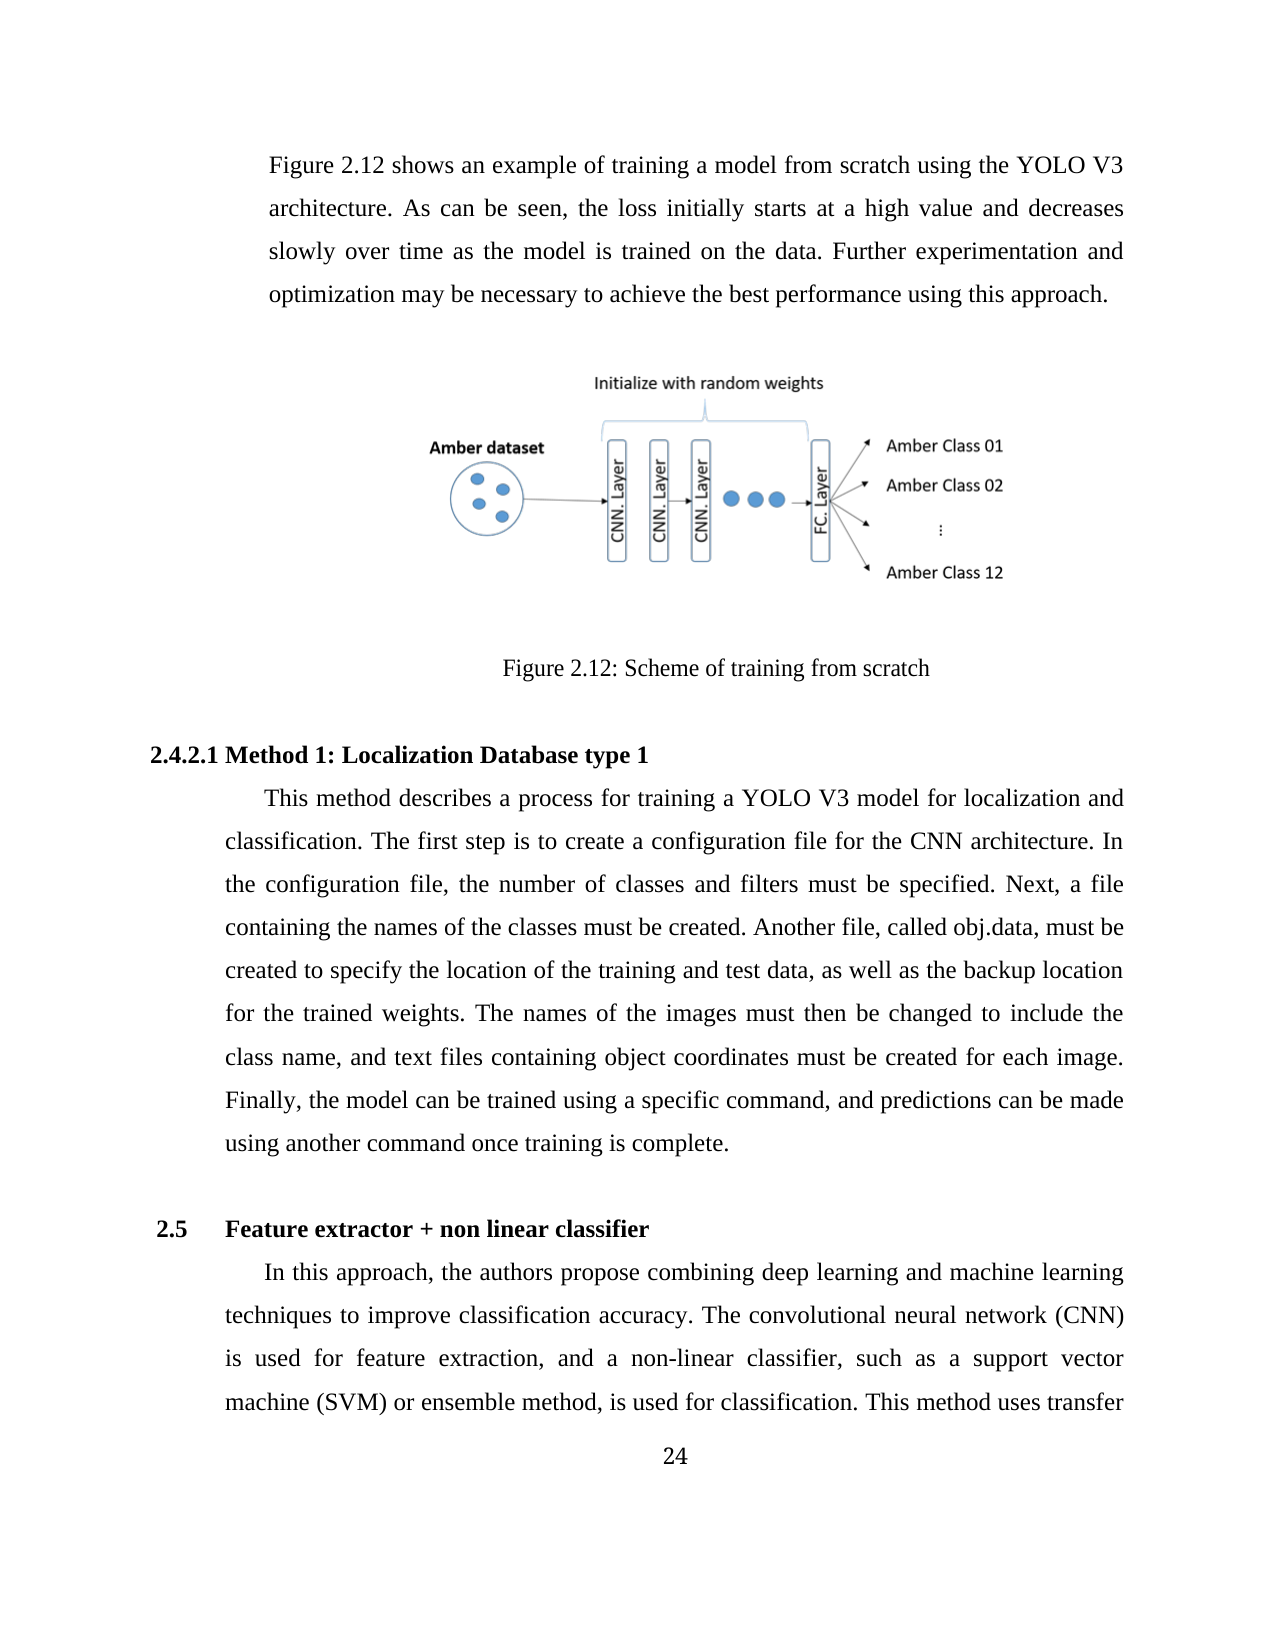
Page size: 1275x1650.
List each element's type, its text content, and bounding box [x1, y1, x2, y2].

picture [418, 365, 1015, 595]
list Feature extractor + non linear classifier [156, 1214, 1125, 1243]
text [225, 1257, 1125, 1415]
text Figure 2.12: Scheme of training from scratch [269, 653, 1125, 682]
text Figure 2.12 shows an example of training a model from scratch using the YOLO V3 architecture. As can be seen, the loss initially starts at a high value and decreases slowly over time as the model is trained on the data. Further experimentation and optimization may be necessary to achieve the best performance using this approach. [269, 150, 1125, 308]
list Method 1: Localization Database type 1 [150, 740, 1125, 768]
text This method describes a process for training a YOLO V3 model for localization and classification. The first step is to create a configuration file for the CNN architecture. In the configuration file, the number of classes and filters must be specified. Next, a file containing the names of the classes must be created. Another file, called obj.data, must be created to specify the location of the training and test data, as well as the backup location for the trained weights. The names of the images must then be changed to include the class name, and text files containing object coordinates must be created for each image. Finally, the model can be trained using a specific command, and predictions can be made using another command once training is complete. [225, 783, 1125, 1157]
